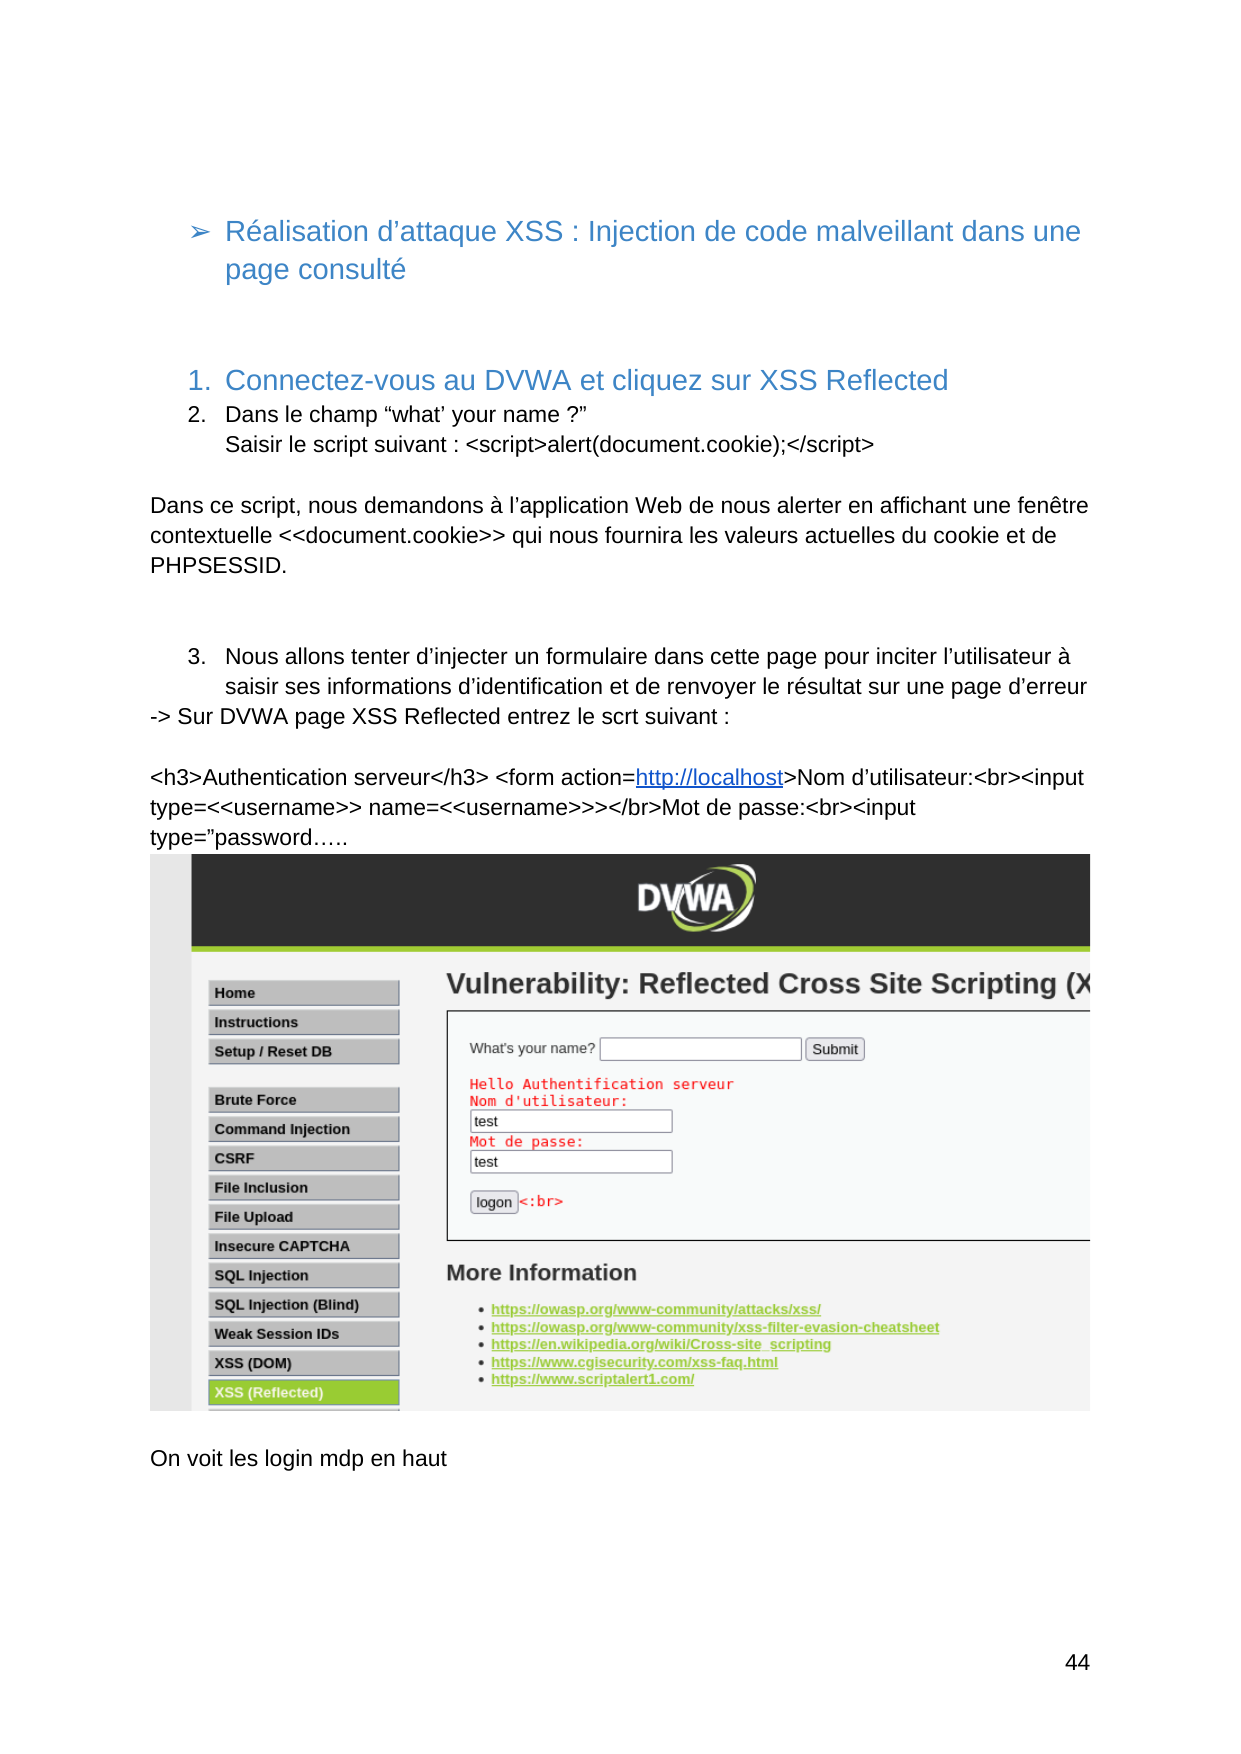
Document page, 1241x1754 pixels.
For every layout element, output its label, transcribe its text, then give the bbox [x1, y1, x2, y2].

text Dans ce script, nous demandons à l’application Web de nous alerter en affichant une fenêtre contextuelle <<document.cookie>> qui nous fournira les valeurs actuelles du cookie et de PHPSESSID. [150, 492, 1090, 578]
text On voit les login mdp en haut [150, 1444, 1090, 1471]
text -> Sur DVWA page XSS Reflected entrez le scrt suivant : [150, 703, 1090, 729]
text Saisir le script suivant : <script>alert(document.cookie);</script> [150, 431, 1090, 458]
subtitle Connectez-vous au DVWA et cliquez sur XSS Reflected [187, 362, 1090, 396]
list Dans le champ “what’ your name ?” [187, 401, 1090, 427]
list Nous allons tenter d’injecter un formulaire dans cette page pour inciter l’utilisateur à saisir ses informations d’identification et de renvoyer le résultat sur une page d’erreur [187, 643, 1090, 699]
text <h3>Authentication serveur</h3> <form action=http://localhost>Nom d’utilisateur:<br><input type=<<username>> name=<<username>>></br>Mot de passe:<br><input type=”password….. [150, 763, 1090, 850]
picture [150, 854, 1091, 1411]
subtitle Réalisation d’attaque XSS : Injection de code malveillant dans une page consulté [187, 213, 1090, 286]
